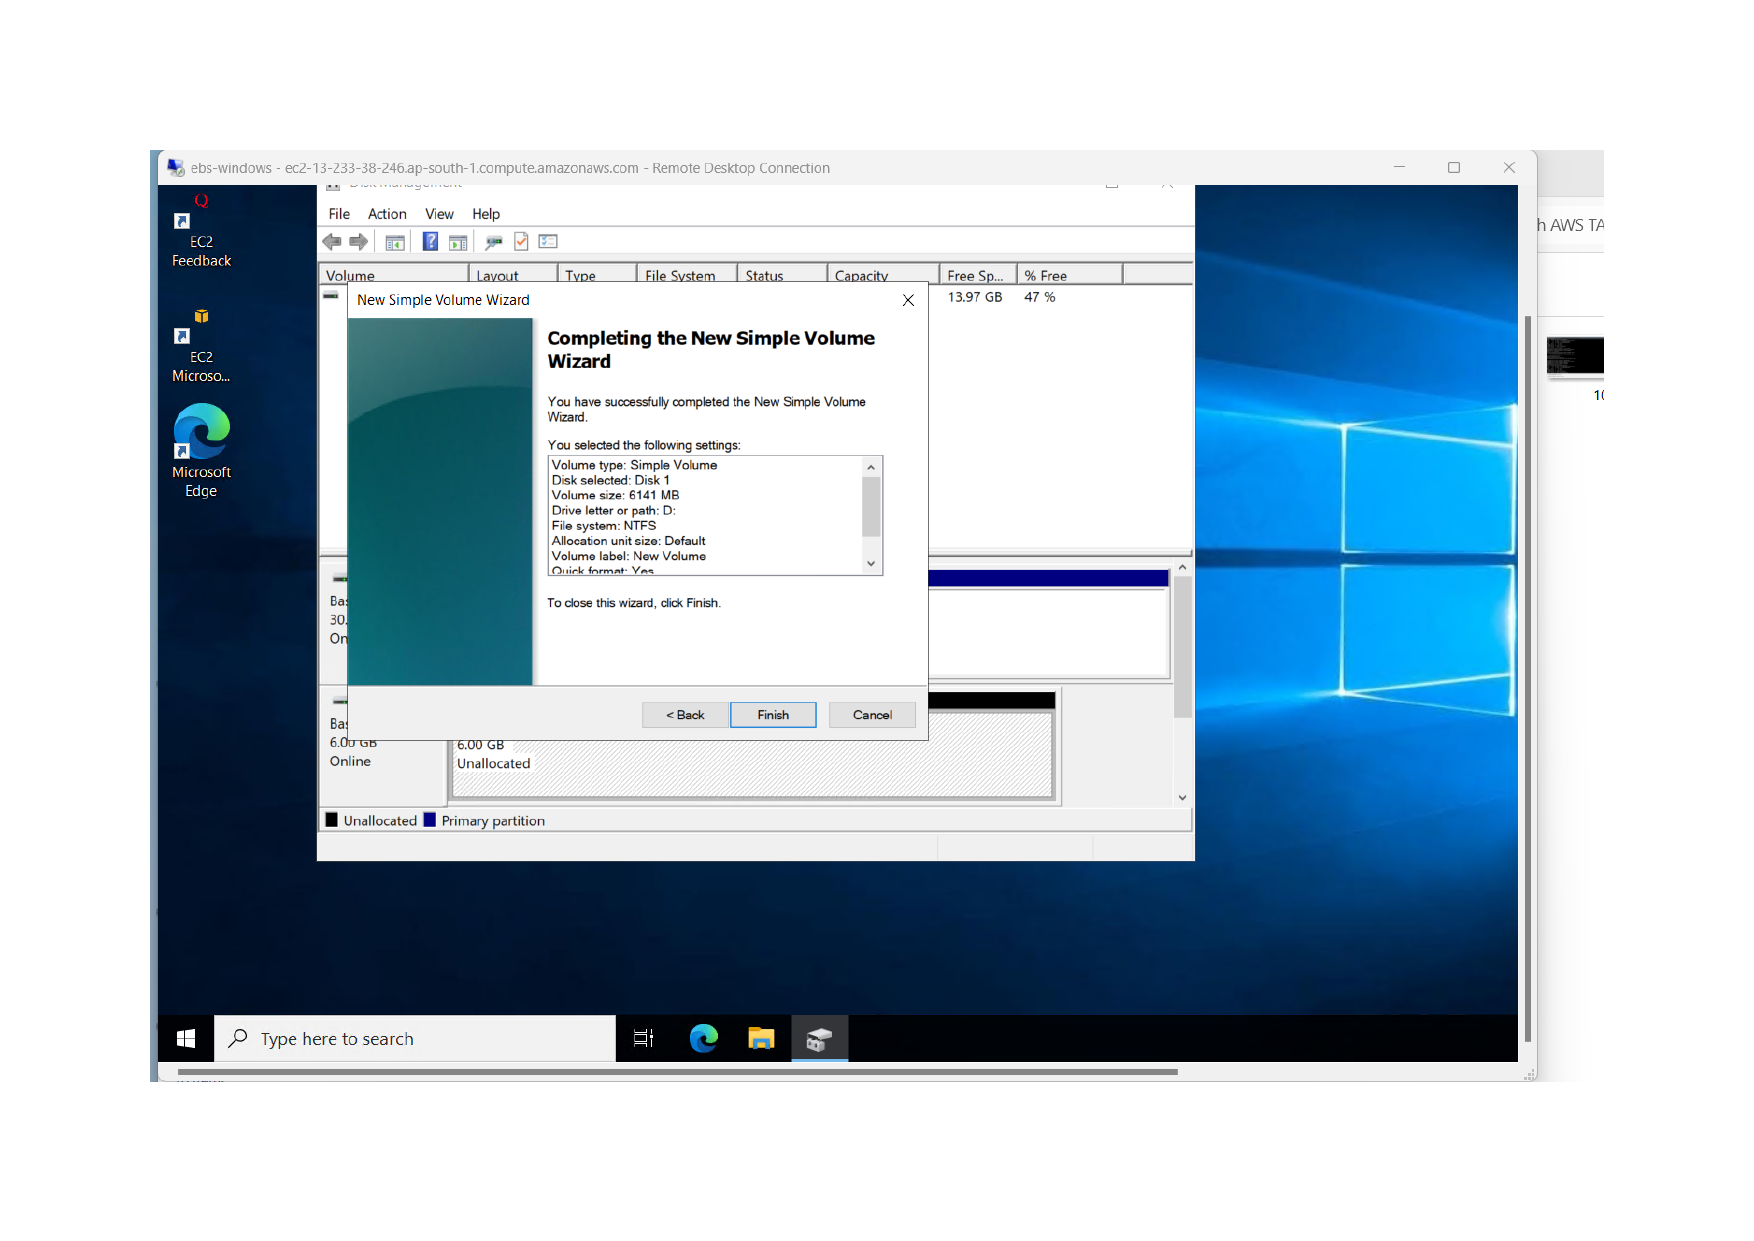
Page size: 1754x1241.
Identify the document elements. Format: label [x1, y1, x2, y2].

picture [150, 150, 1604, 1082]
